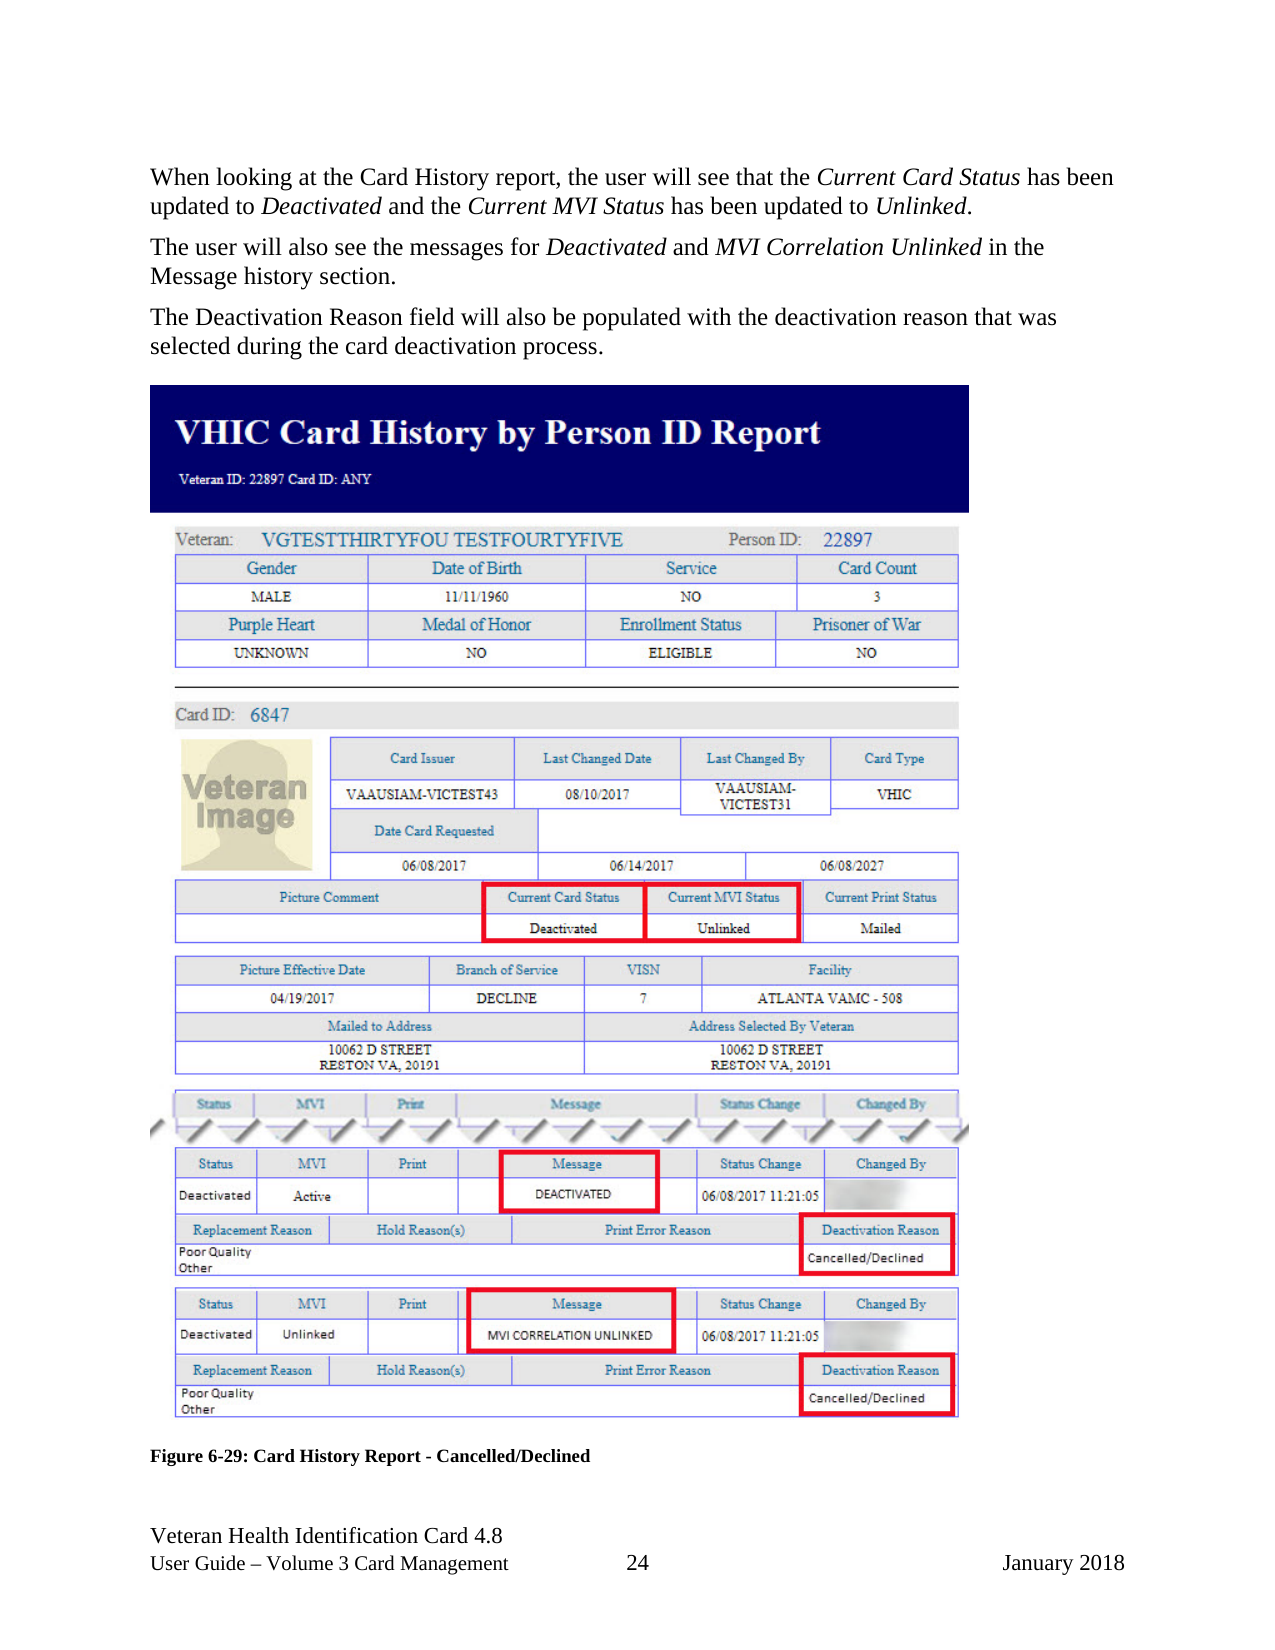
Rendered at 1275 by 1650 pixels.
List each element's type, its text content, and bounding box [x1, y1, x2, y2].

text The Deactivation Reason field will also be populated with the deactivation reason that was selected during the card deactivation process. [150, 302, 1125, 360]
text When looking at the Card History report, the user will see that the Current Card Status has been updated to Deactivated and the Current MVI Status has been updated to Unlinked. [150, 162, 1125, 220]
text The user will also see the messages for Deactivated and MVI Correlation Unlinked in the Message history section. [150, 232, 1125, 290]
picture [150, 385, 969, 1420]
